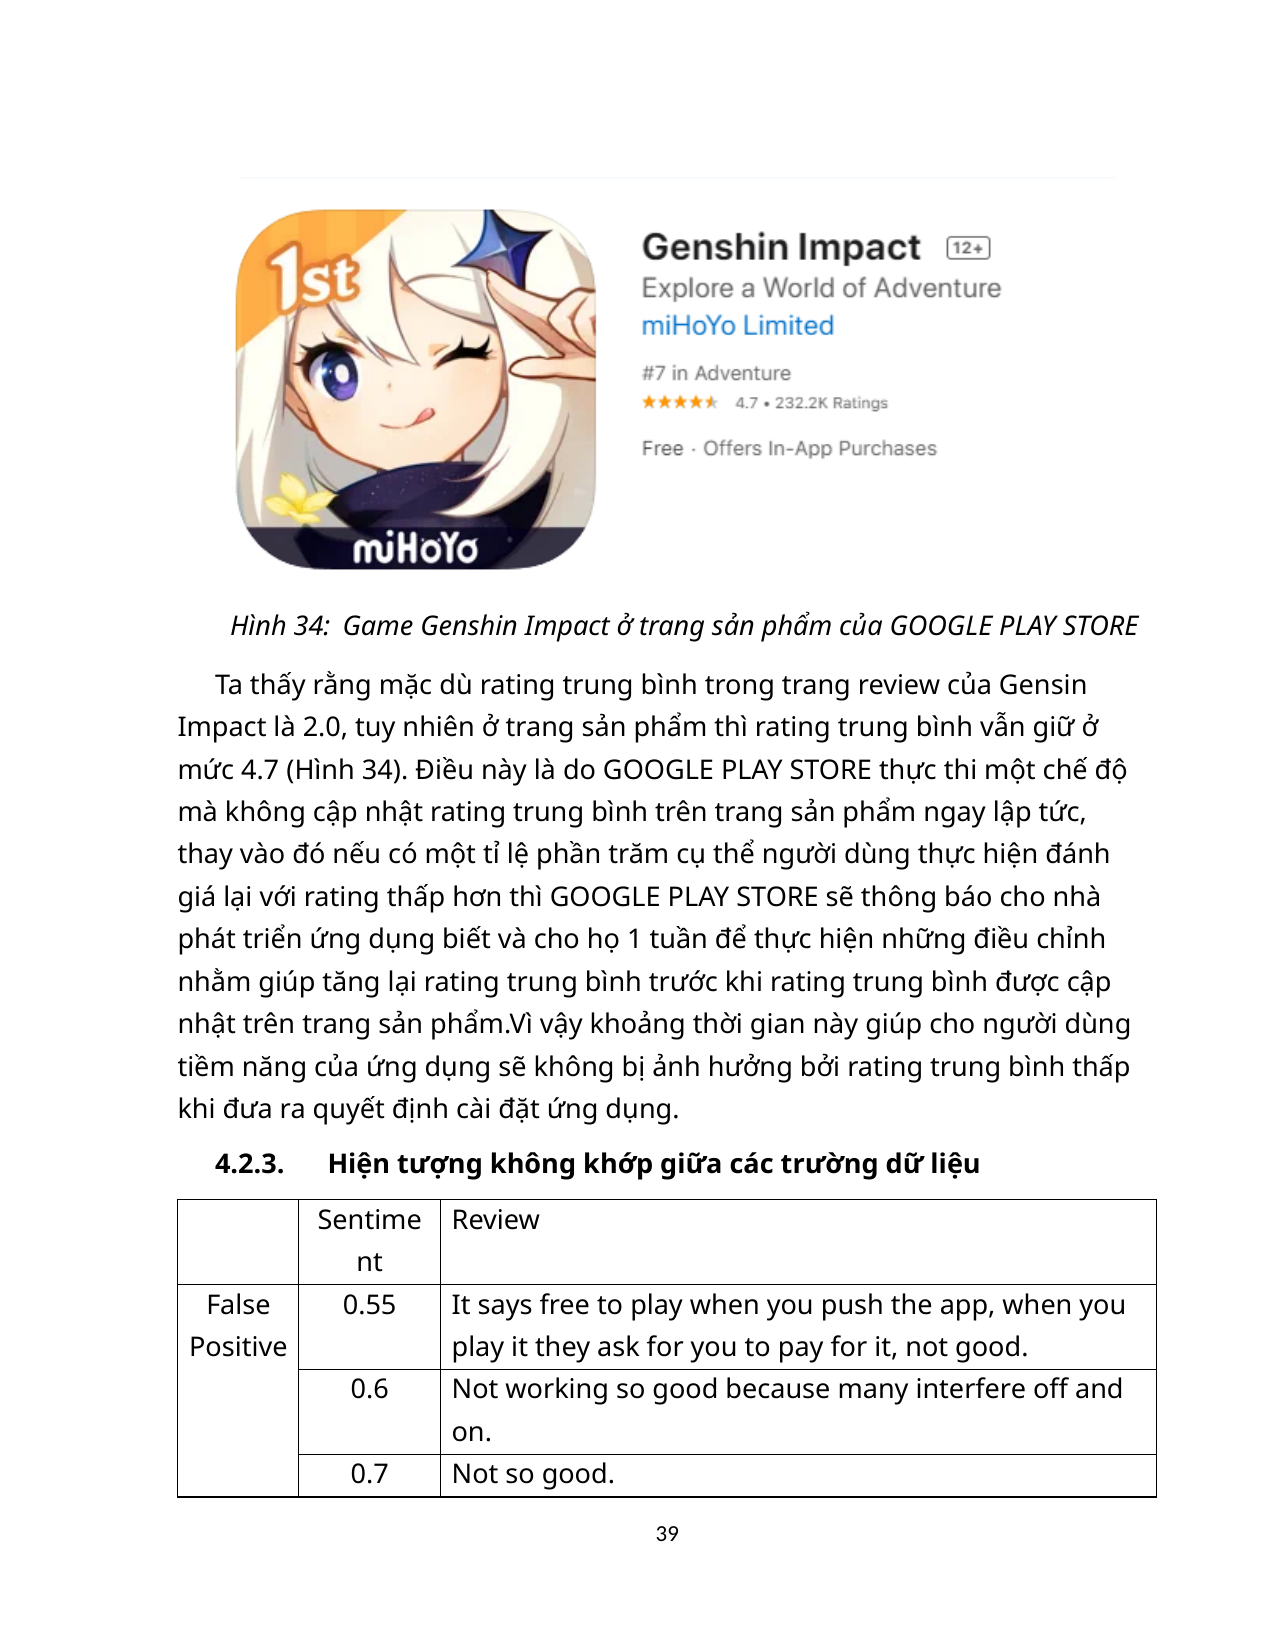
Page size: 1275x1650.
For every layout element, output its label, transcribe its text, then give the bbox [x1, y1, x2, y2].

table_header Sentiment [299, 1200, 440, 1284]
text Ta thấy rằng mặc dù rating trung bình trong trang review của Gensin Impact là 2.0, tuy nhiên ở trang sản phẩm thì rating trung bình vẫn giữ ở mức 4.7 (Hình 34). Điều này là do GOOGLE PLAY STORE thực thi một chế độ mà không cập nhật rating trung bình trên trang sản phẩm ngay lập tức, thay vào đó nếu có một tỉ lệ phần trăm cụ thể người dùng thực hiện đánh giá lại với rating thấp hơn thì GOOGLE PLAY STORE sẽ thông báo cho nhà phát triển ứng dụng biết và cho họ 1 tuần để thực hiện những điều chỉnh nhằm giúp tăng lại rating trung bình trước khi rating trung bình được cập nhật trên trang sản phẩm.Vì vậy khoảng thời gian này giúp cho người dùng tiềm năng của ứng dụng sẽ không bị ảnh hưởng bởi rating trung bình thấp khi đưa ra quyết định cài đặt ứng dụng. [177, 665, 1157, 1126]
table_header Review [441, 1200, 1156, 1284]
table_cell Not so good. [441, 1455, 1156, 1496]
table_cell 0.6 [299, 1370, 440, 1454]
table_cell 0.55 [299, 1285, 440, 1369]
table_cell 0.7 [299, 1455, 440, 1496]
list Hiện tượng không khớp giữa các trường dữ liệu [215, 1144, 1157, 1181]
text Game Genshin Impact ở trang sản phẩm của GOOGLE PLAY STORE [215, 606, 1157, 643]
table_cell False Positive [178, 1285, 298, 1496]
table_cell Not working so good because many interfere off and on. [441, 1370, 1156, 1454]
picture [211, 177, 1115, 590]
table_header [178, 1200, 298, 1284]
table_cell It says free to play when you push the app, when you play it they ask for you to pay for it, not good. [441, 1285, 1156, 1369]
